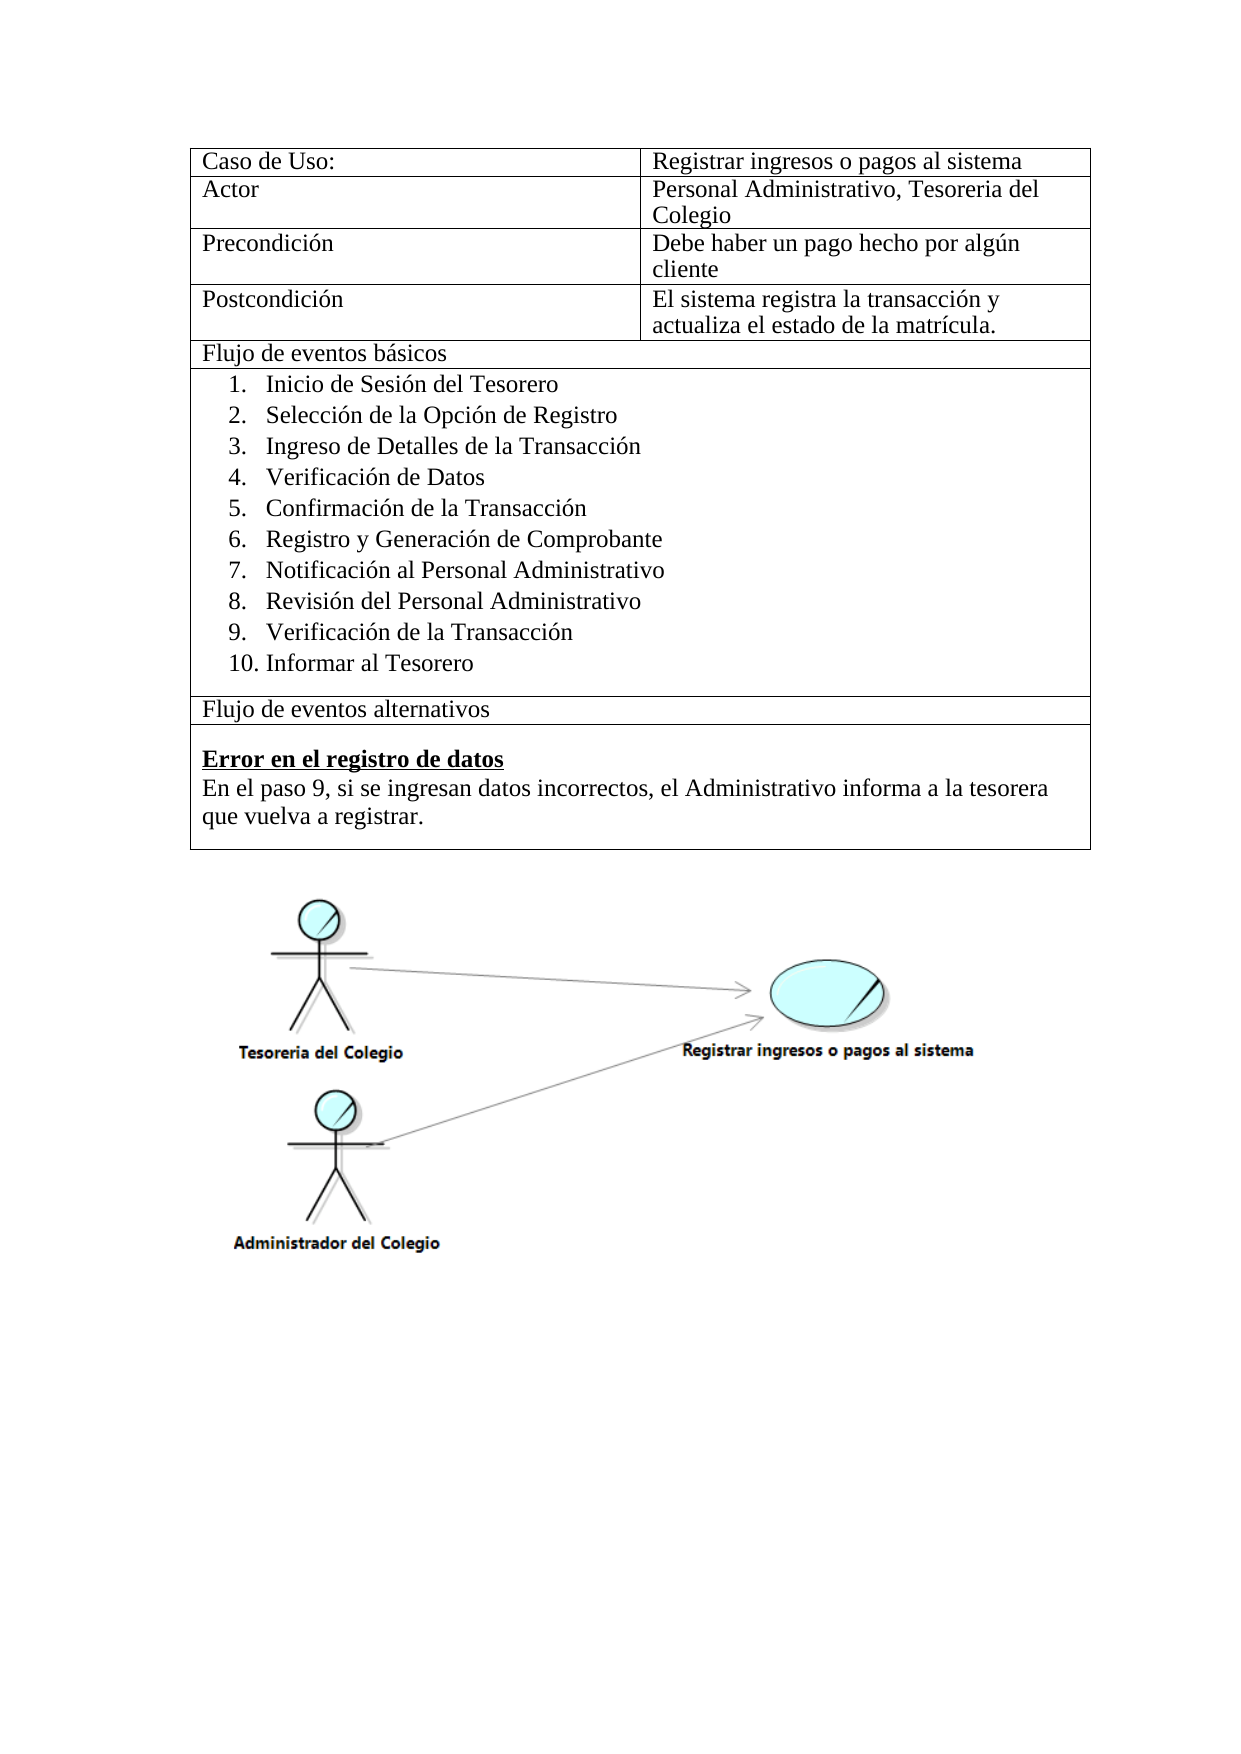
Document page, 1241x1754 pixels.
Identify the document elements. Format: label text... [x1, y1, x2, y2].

table_cell Flujo de eventos básicos [191, 341, 1090, 368]
table_cell Actor [191, 177, 640, 228]
picture [200, 882, 991, 1277]
table_header Caso de Uso: [191, 149, 640, 176]
table_cell Debe haber un pago hecho por algún cliente [641, 229, 1090, 284]
table_header Registrar ingresos o pagos al sistema [641, 149, 1090, 176]
table_cell Postcondición [191, 285, 640, 340]
table_cell Personal Administrativo, Tesoreria del Colegio [641, 177, 1090, 228]
table_cell El sistema registra la transacción y actualiza el estado de la matrícula. [641, 285, 1090, 340]
table_cell Error en el registro de datos En el paso 9, si se ingresan datos incorrectos, el Administrativo informa a la tesorera que vuelva a registrar. [191, 725, 1090, 849]
table_cell Flujo de eventos alternativos [191, 697, 1090, 724]
table_cell Precondición [191, 229, 640, 284]
table_cell Inicio de Sesión del Tesorero Selección de la Opción de Registro Ingreso de Detalles de la Transacción Verificación de Datos Confirmación de la Transacción Registro y Generación de Comprobante Notificación al Personal Administrativo Revisión del Personal Administrativo Verificación de la Transacción Informar al Tesorero [191, 369, 1090, 696]
